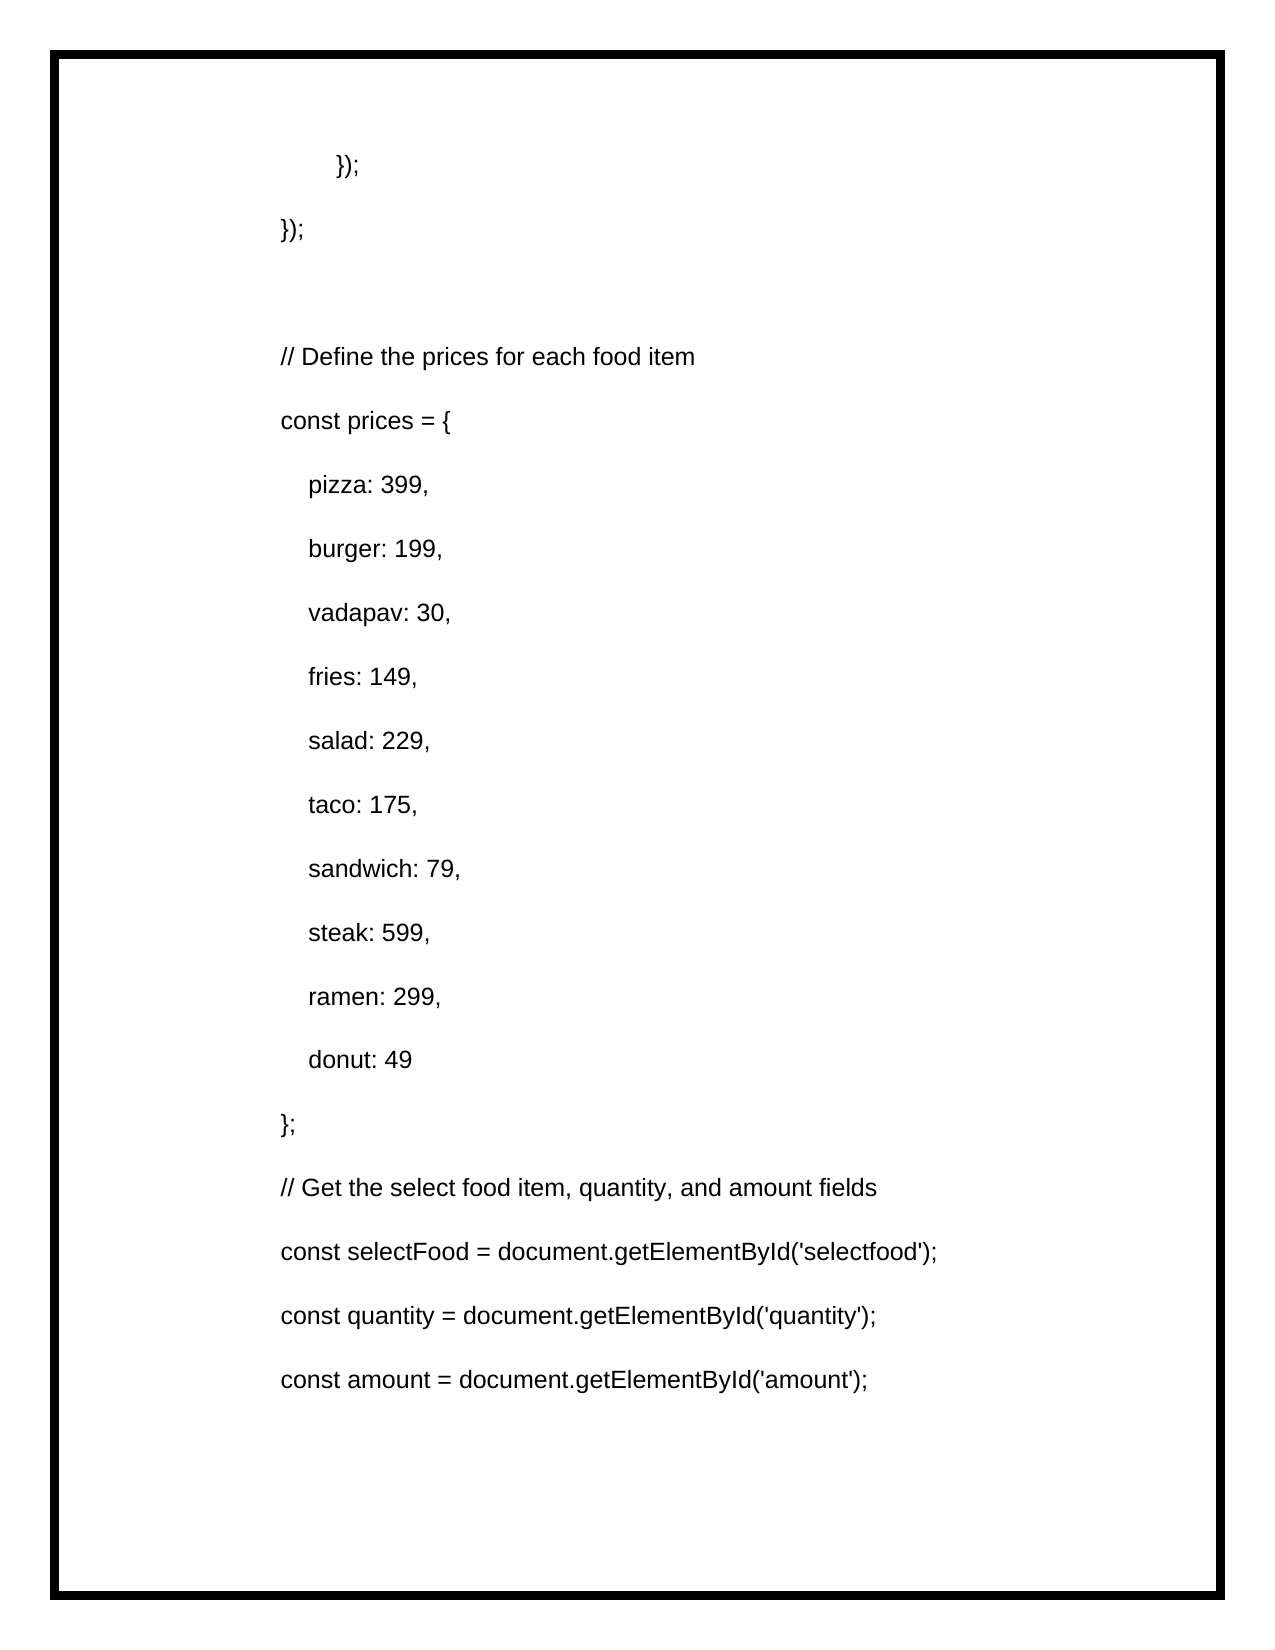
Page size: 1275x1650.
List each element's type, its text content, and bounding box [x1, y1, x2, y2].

text }; [225, 1109, 1125, 1138]
text steak: 599, [225, 917, 1125, 946]
text salad: 229, [225, 726, 1125, 754]
text const prices = { [225, 406, 1125, 434]
text taco: 175, [225, 789, 1125, 818]
text // Get the select food item, quantity, and amount fields [225, 1173, 1125, 1202]
text burger: 199, [225, 534, 1125, 562]
text ramen: 299, [225, 981, 1125, 1010]
text const selectFood = document.getElementById('selectfood'); [225, 1237, 1125, 1266]
text const amount = document.getElementById('amount'); [225, 1365, 1125, 1394]
text sandwich: 79, [225, 853, 1125, 882]
text pizza: 399, [225, 470, 1125, 498]
text // Define the prices for each food item [225, 342, 1125, 371]
text const quantity = document.getElementById('quantity'); [225, 1301, 1125, 1330]
text donut: 49 [225, 1045, 1125, 1074]
text fries: 149, [225, 662, 1125, 690]
text }); [225, 214, 1125, 243]
text }); [225, 150, 1125, 179]
text vadapav: 30, [225, 598, 1125, 626]
